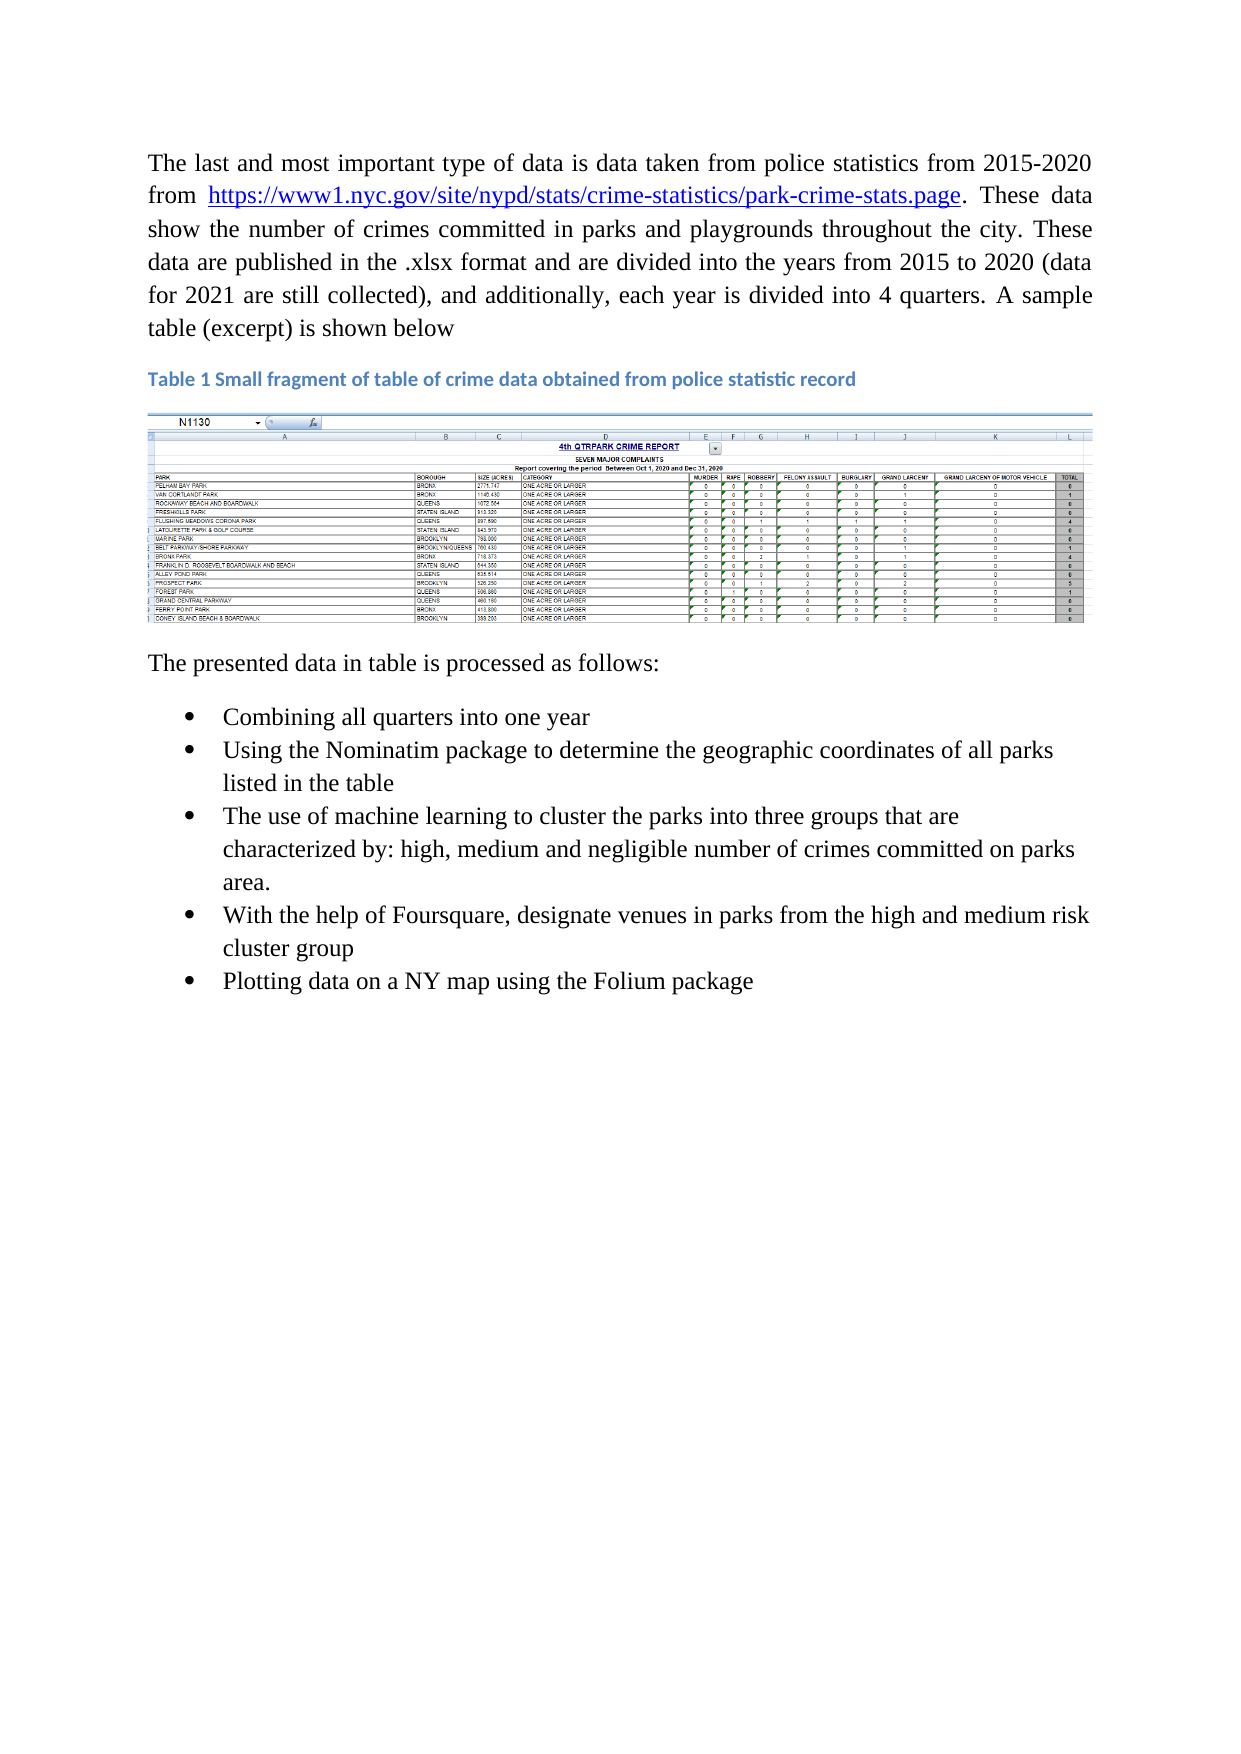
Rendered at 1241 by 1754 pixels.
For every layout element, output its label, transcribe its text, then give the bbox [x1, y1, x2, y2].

list Using the Nominatim package to determine the geographic coordinates of all parks listed in the table [185, 735, 1093, 797]
text Table 1 Small fragment of table of crime data obtained from police statistic record [148, 367, 1093, 392]
list Plotting data on a NY map using the Folium package [185, 966, 1093, 995]
text The last and most important type of data is data taken from police statistics from 2015-2020 from https://www1.nyc.gov/site/nypd/stats/crime-statistics/park-crime-stats.page. These data show the number of crimes committed in parks and playgrounds throughout the city. These data are published in the .xlsx format and are divided into the years from 2015 to 2020 (data for 2021 are still collected), and additionally, each year is divided into 4 quarters. A sample table (excerpt) is shown below [148, 148, 1093, 341]
picture [147, 412, 1093, 623]
list Combining all quarters into one year [185, 702, 1093, 731]
list The use of machine learning to cluster the parks into three groups that are characterized by: high, medium and negligible number of crimes committed on parks area. [185, 801, 1093, 896]
text The presented data in table is processed as follows: [148, 648, 1093, 677]
list With the help of Foursquare, designate venues in parks from the high and medium risk cluster group [185, 900, 1093, 962]
